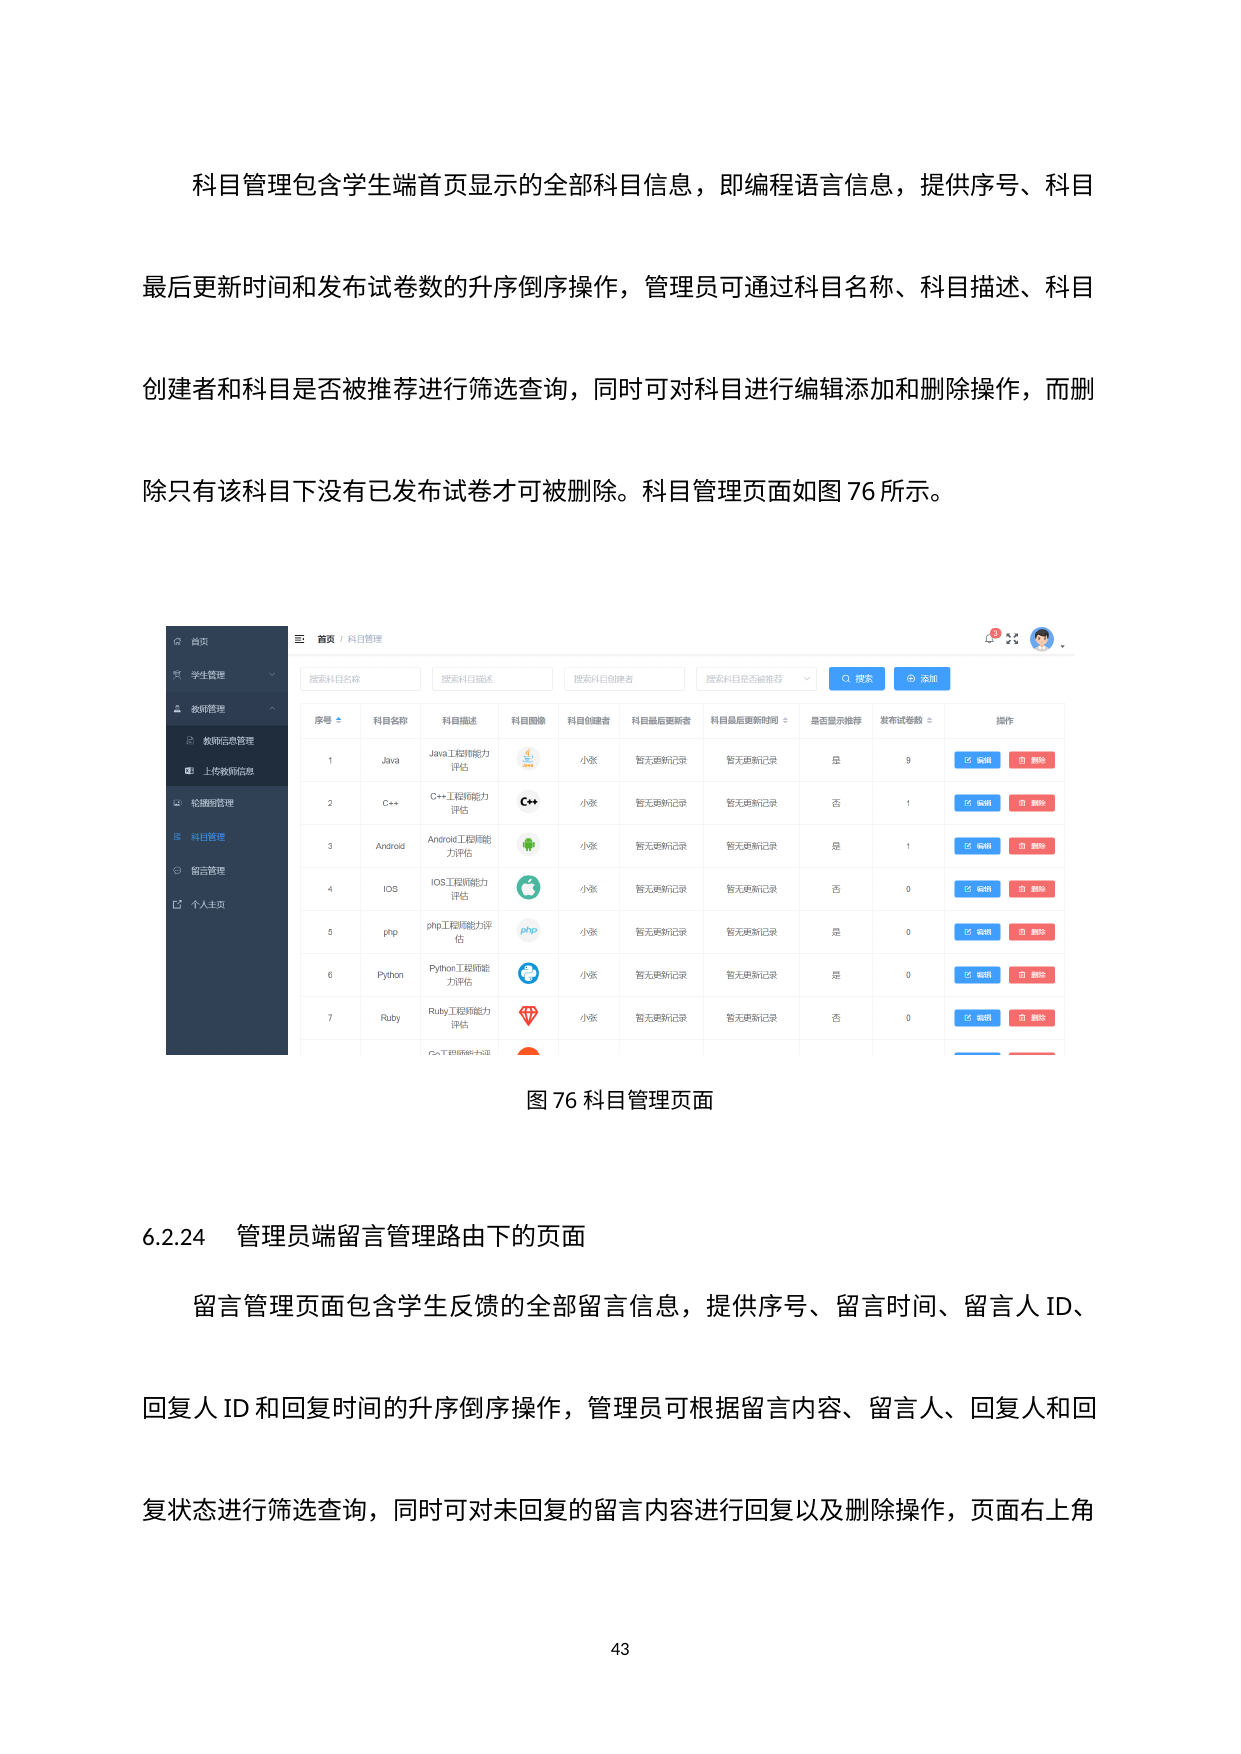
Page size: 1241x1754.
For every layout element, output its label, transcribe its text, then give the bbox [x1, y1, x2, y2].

text 科目管理包含学生端首页显示的全部科目信息，即编程语言信息，提供序号、科目最后更新时间和发布试卷数的升序倒序操作，管理员可通过科目名称、科目描述、科目创建者和科目是否被推荐进行筛选查询，同时可对科目进行编辑添加和删除操作，而删除只有该科目下没有已发布试卷才可被删除。科目管理页面如图76所示。 [142, 149, 1098, 523]
text 管理员端留言管理路由下的页面 [142, 1217, 1098, 1253]
text 图76 科目管理页面 [142, 1082, 1098, 1116]
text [142, 1271, 1098, 1543]
picture [166, 626, 1074, 1055]
